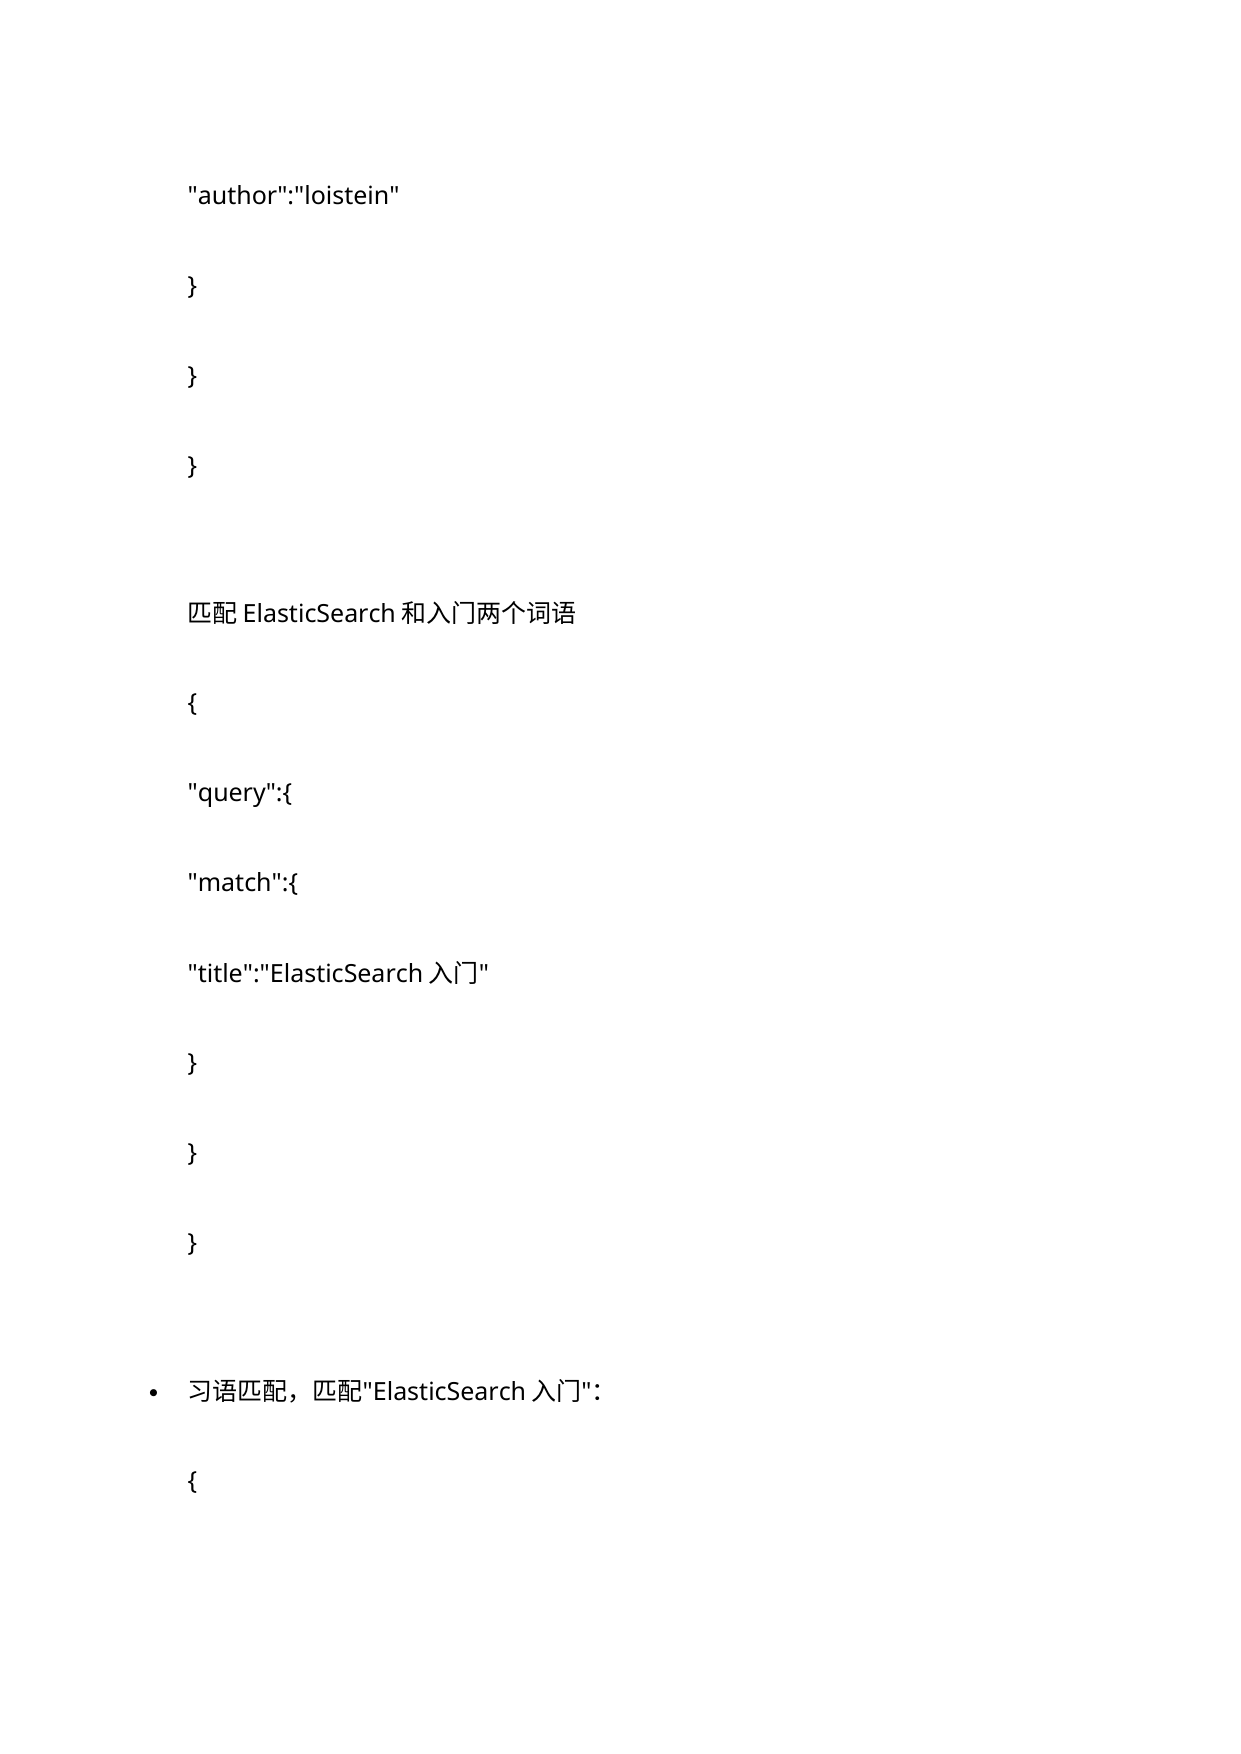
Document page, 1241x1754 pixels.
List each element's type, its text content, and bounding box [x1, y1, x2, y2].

text "title":"ElasticSearch入门" [187, 939, 1053, 1004]
text } [187, 1209, 1053, 1274]
text } [187, 1119, 1053, 1184]
text "match":{ [187, 849, 1053, 914]
text } [187, 432, 1053, 497]
text 匹配ElasticSearch和入门两个词语 [187, 579, 1053, 644]
list 习语匹配，匹配"ElasticSearch入门"： [150, 1357, 1053, 1422]
text "author":"loistein" [187, 162, 1053, 227]
text { [187, 1447, 1053, 1512]
text "query":{ [187, 759, 1053, 824]
text } [187, 1029, 1053, 1094]
text } [187, 342, 1053, 407]
text { [187, 669, 1053, 734]
text } [187, 252, 1053, 317]
